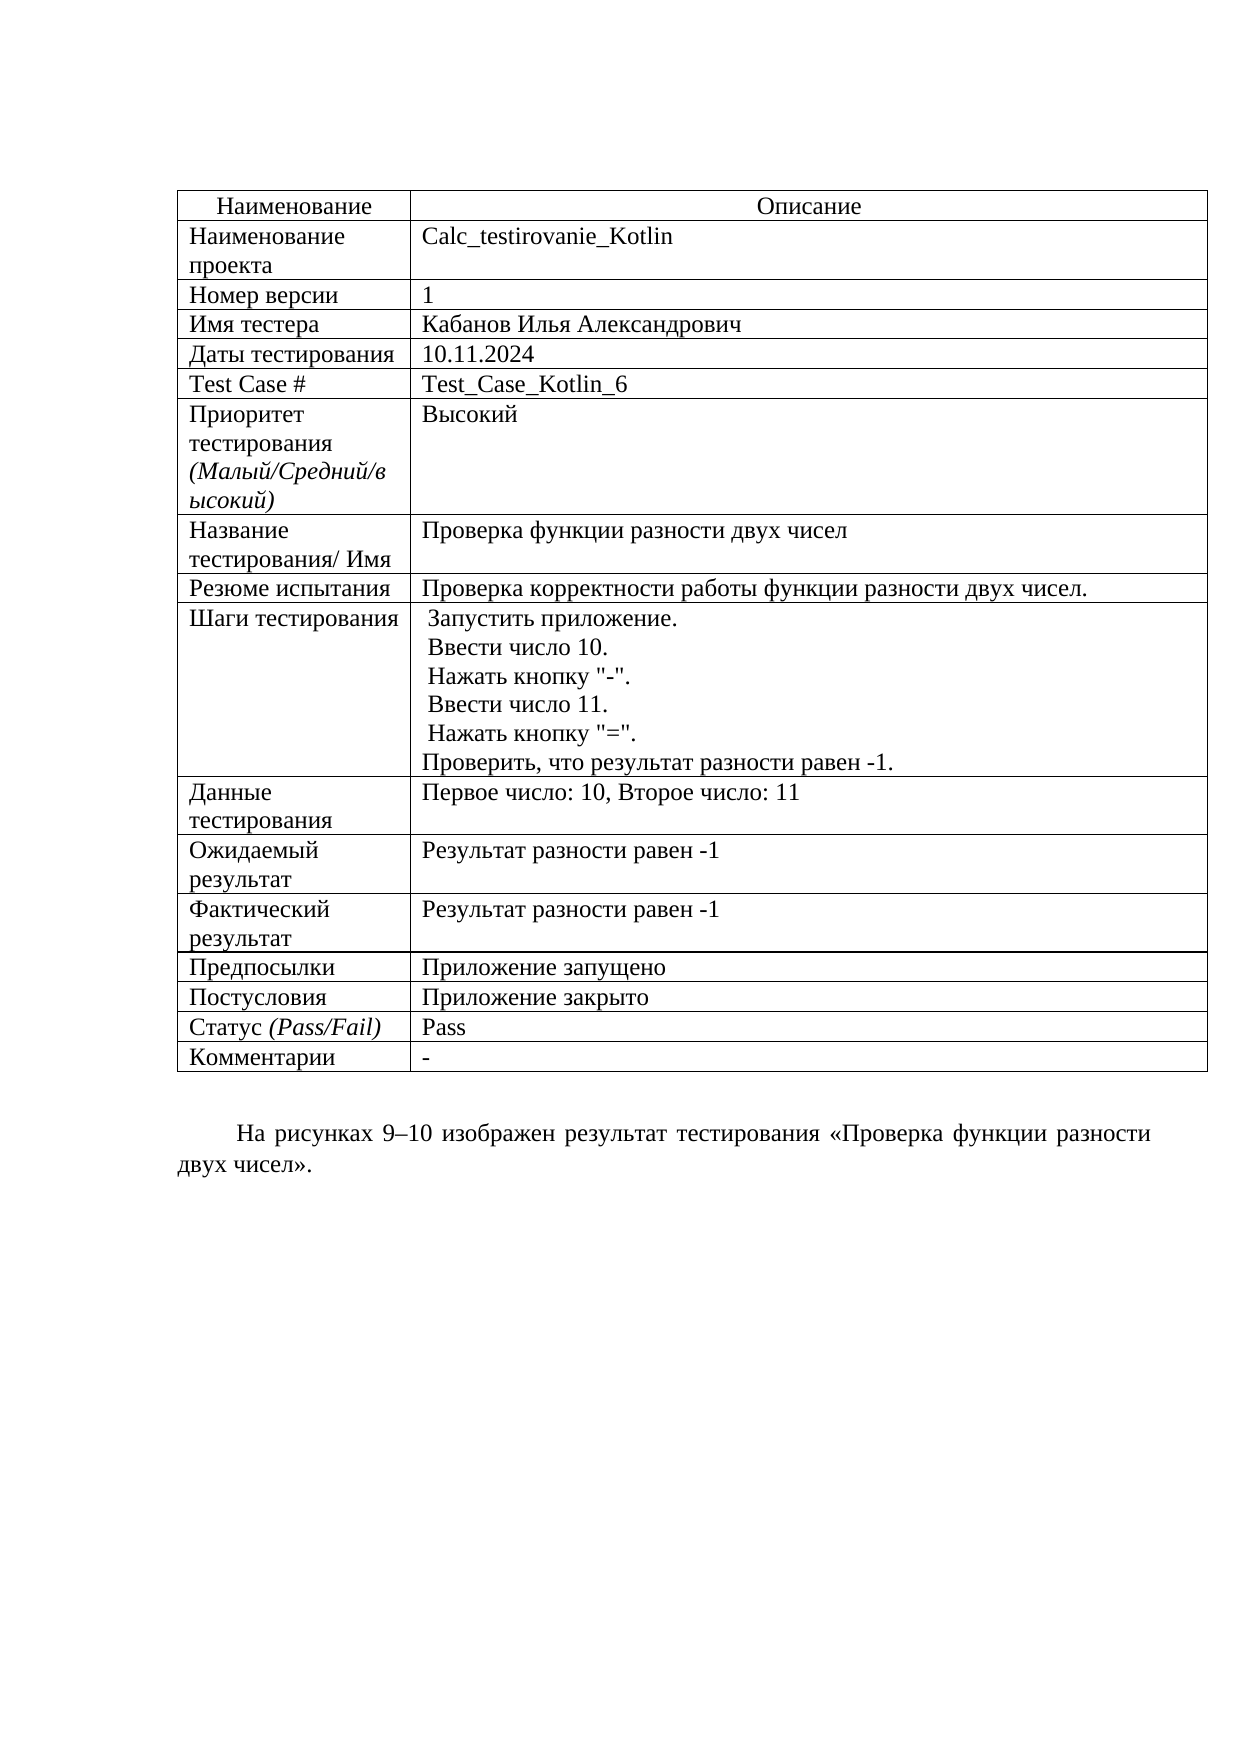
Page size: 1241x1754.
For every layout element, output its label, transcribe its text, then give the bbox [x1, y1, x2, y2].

table_cell Наименование проекта [178, 221, 410, 279]
table_cell Приложение закрыто [411, 982, 1207, 1011]
table_cell 1 [411, 280, 1207, 308]
table_cell Фактический результат [178, 894, 410, 951]
table_cell 10.11.2024 [411, 339, 1207, 368]
text На рисунках 9–10 изображен результат тестирования «Проверка функции разности двух чисел». [177, 1118, 1152, 1178]
table_cell Запустить приложение. Ввести число 10. Нажать кнопку "-". Ввести число 11. Нажать кнопку "=". Проверить, что результат разности равен -1. [411, 603, 1207, 776]
table_cell Комментарии [178, 1042, 410, 1071]
table_cell Test Case # [178, 369, 410, 398]
table_cell Приложение запущено [411, 953, 1207, 981]
table_cell Первое число: 10, Второе число: 11 [411, 777, 1207, 834]
table_cell - [411, 1042, 1207, 1071]
table_cell Постусловия [178, 982, 410, 1011]
table_cell Ожидаемый результат [178, 835, 410, 893]
table_header Описание [411, 191, 1207, 220]
table_cell Test_Case_Kotlin_6 [411, 369, 1207, 398]
table_cell Статус (Pass/Fail) [178, 1012, 410, 1041]
table_cell Резюме испытания [178, 574, 410, 602]
table_cell Результат разности равен -1 [411, 894, 1207, 951]
table_cell Проверка корректности работы функции разности двух чисел. [411, 574, 1207, 602]
table_cell Результат разности равен -1 [411, 835, 1207, 893]
table_cell Имя тестера [178, 310, 410, 338]
table_cell Номер версии [178, 280, 410, 308]
table_cell Данные тестирования [178, 777, 410, 834]
table_cell Шаги тестирования [178, 603, 410, 776]
table_cell Кабанов Илья Александрович [411, 310, 1207, 338]
table_cell Предпосылки [178, 953, 410, 981]
table_cell Проверка функции разности двух чисел [411, 515, 1207, 572]
table_cell Высокий [411, 399, 1207, 514]
table_header Наименование [178, 191, 410, 220]
table_cell Даты тестирования [178, 339, 410, 368]
table_cell Название тестирования/ Имя [178, 515, 410, 572]
table_cell Calc_testirovanie_Kotlin [411, 221, 1207, 279]
table_cell Приоритет тестирования (Малый/Средний/высокий) [178, 399, 410, 514]
table_cell Pass [411, 1012, 1207, 1041]
